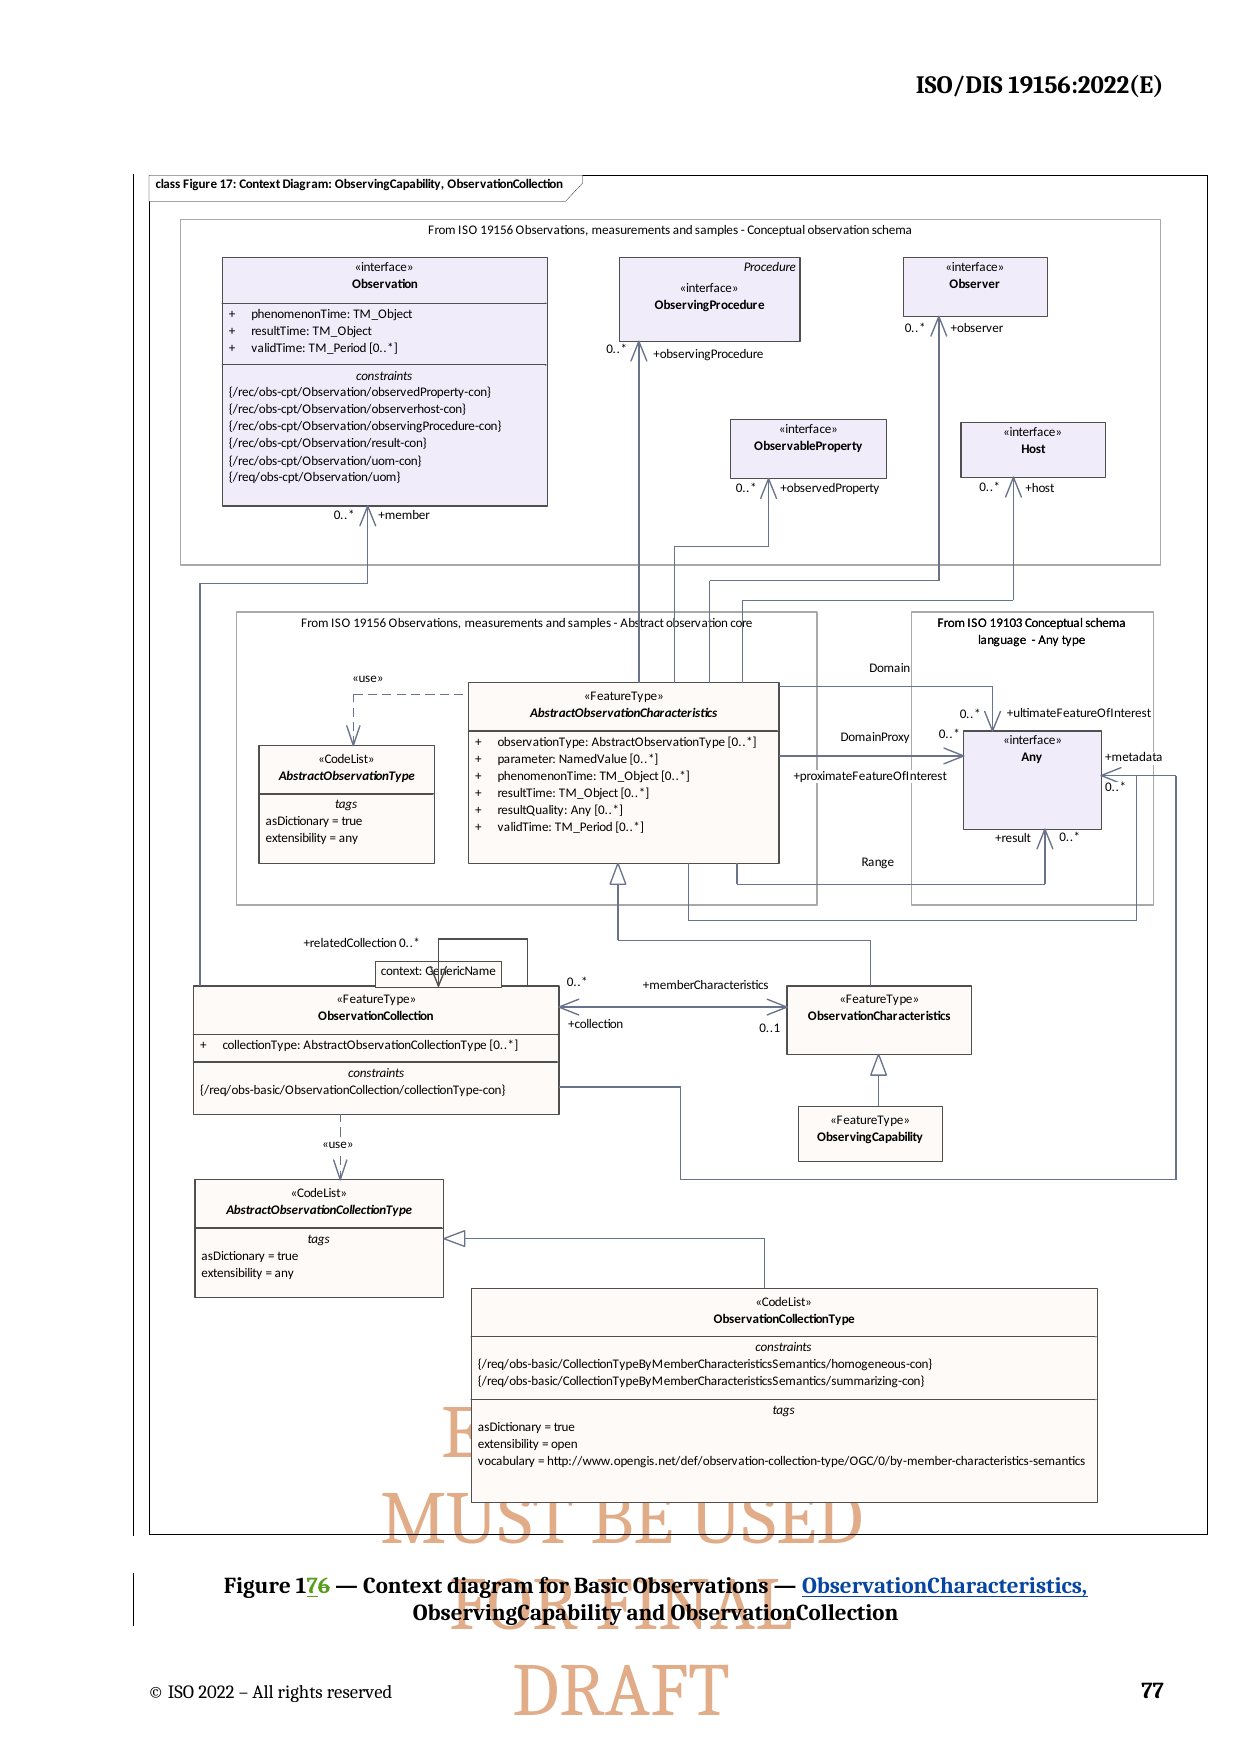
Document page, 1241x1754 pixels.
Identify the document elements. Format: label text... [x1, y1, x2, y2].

title Figure 1 — Context diagram for Basic Observations — ObservingCapability and ObservationCollection [148, 1573, 1163, 1626]
